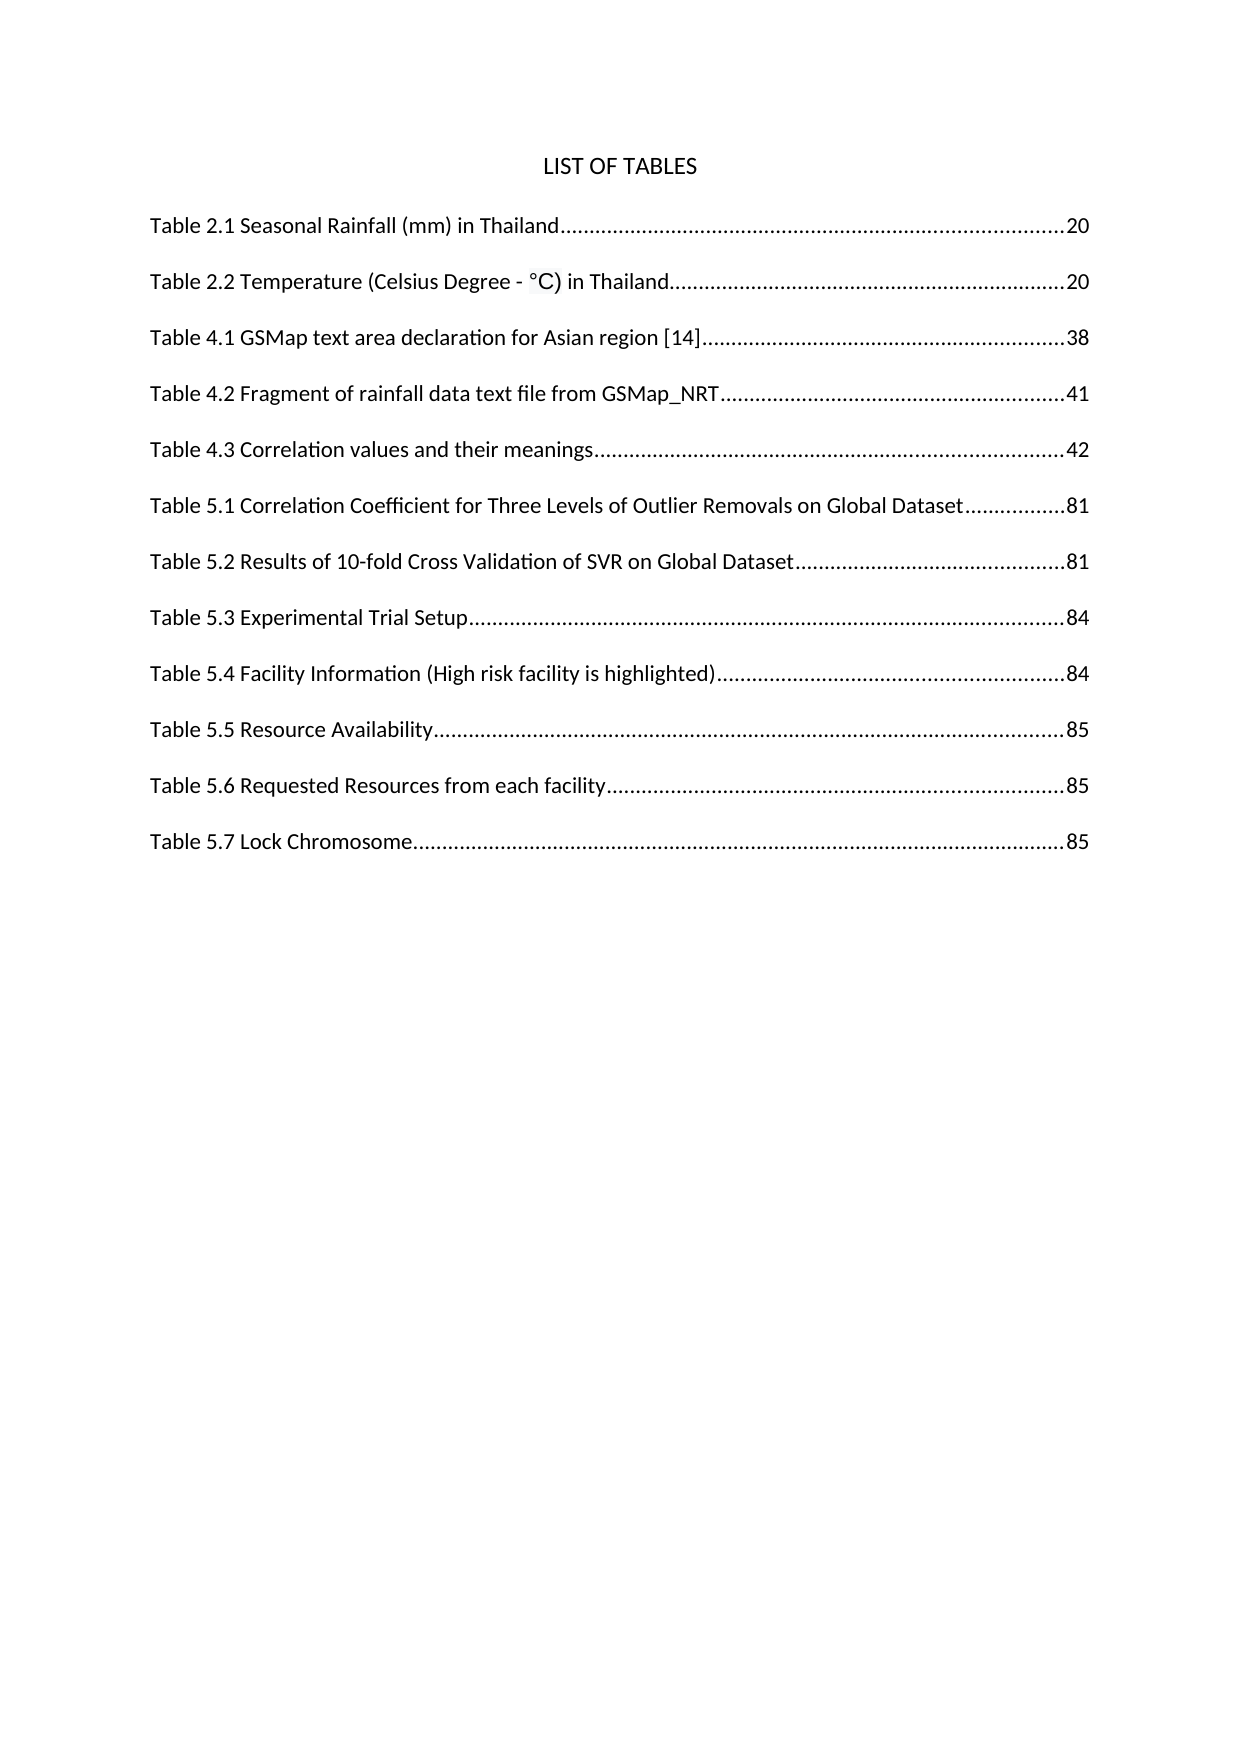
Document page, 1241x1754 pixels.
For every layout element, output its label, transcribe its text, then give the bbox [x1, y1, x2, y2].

text Table 5.1 Correlation Coefficient for Three Levels of Outlier Removals on Global Dataset 81 [150, 491, 1090, 519]
text LIST OF TABLES [150, 150, 1090, 181]
text Table 5.5 Resource Availability 85 [150, 715, 1090, 743]
text Table 5.4 Facility Information (High risk facility is highlighted) 84 [150, 659, 1090, 687]
text Table 5.3 Experimental Trial Setup 84 [150, 603, 1090, 631]
text Table 4.2 Fragment of rainfall data text file from GSMap_NRT 41 [150, 379, 1090, 407]
text Table 5.7 Lock Chromosome 85 [150, 827, 1090, 856]
text Table 4.3 Correlation values and their meanings 42 [150, 435, 1090, 463]
text Table 5.2 Results of 10-fold Cross Validation of SVR on Global Dataset 81 [150, 547, 1090, 575]
text Table 2.2 Temperature (Celsius Degree - °C) in Thailand 20 [150, 267, 1090, 295]
text Table 5.6 Requested Resources from each facility 85 [150, 771, 1090, 799]
text Table 2.1 Seasonal Rainfall (mm) in Thailand 20 [150, 211, 1090, 239]
text Table 4.1 GSMap text area declaration for Asian region [14] 38 [150, 323, 1090, 351]
